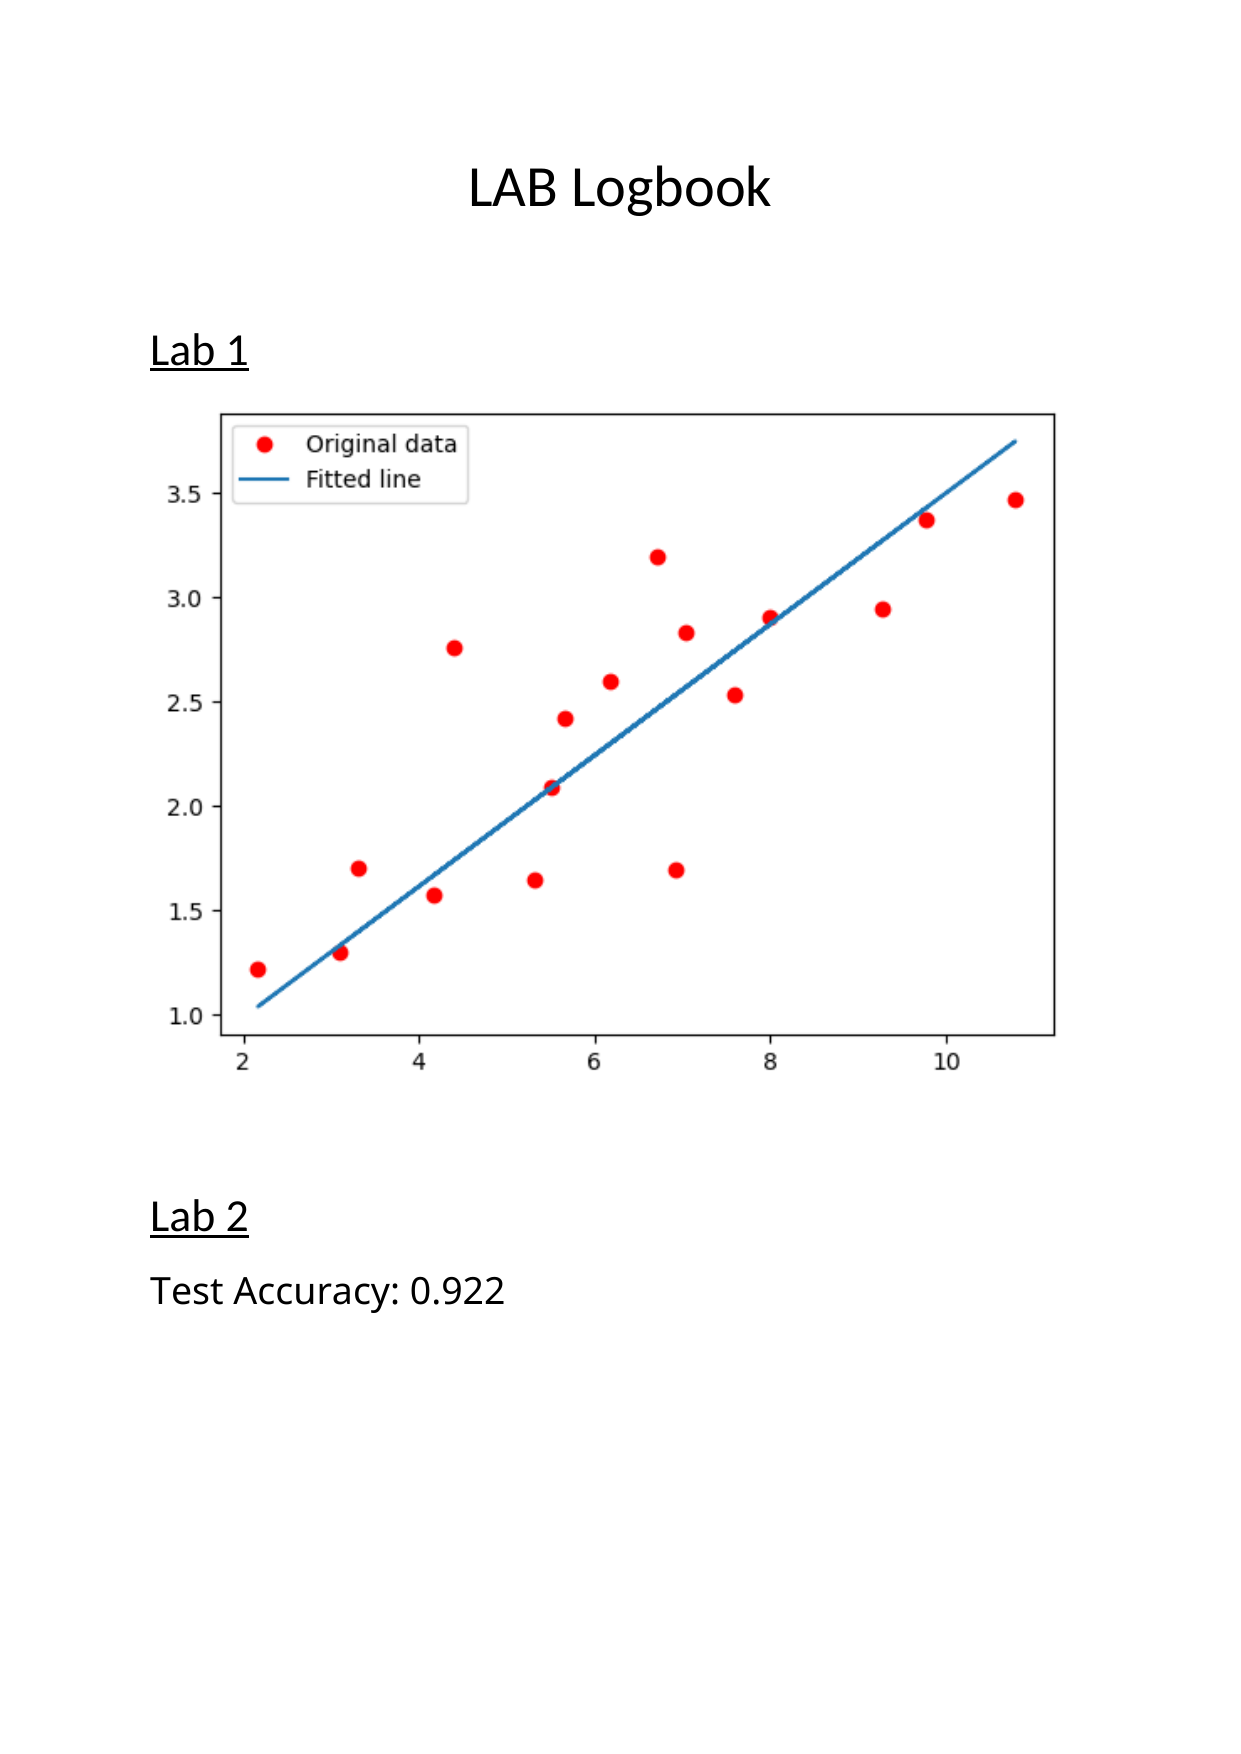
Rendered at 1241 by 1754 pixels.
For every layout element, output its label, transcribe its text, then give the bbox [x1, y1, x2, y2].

text Test Accuracy: 0.922 [150, 1264, 1090, 1315]
text Lab 1 [150, 321, 1090, 376]
text LAB Logbook [150, 150, 1090, 221]
picture [150, 397, 1069, 1092]
text Lab 2 [150, 1187, 1090, 1243]
